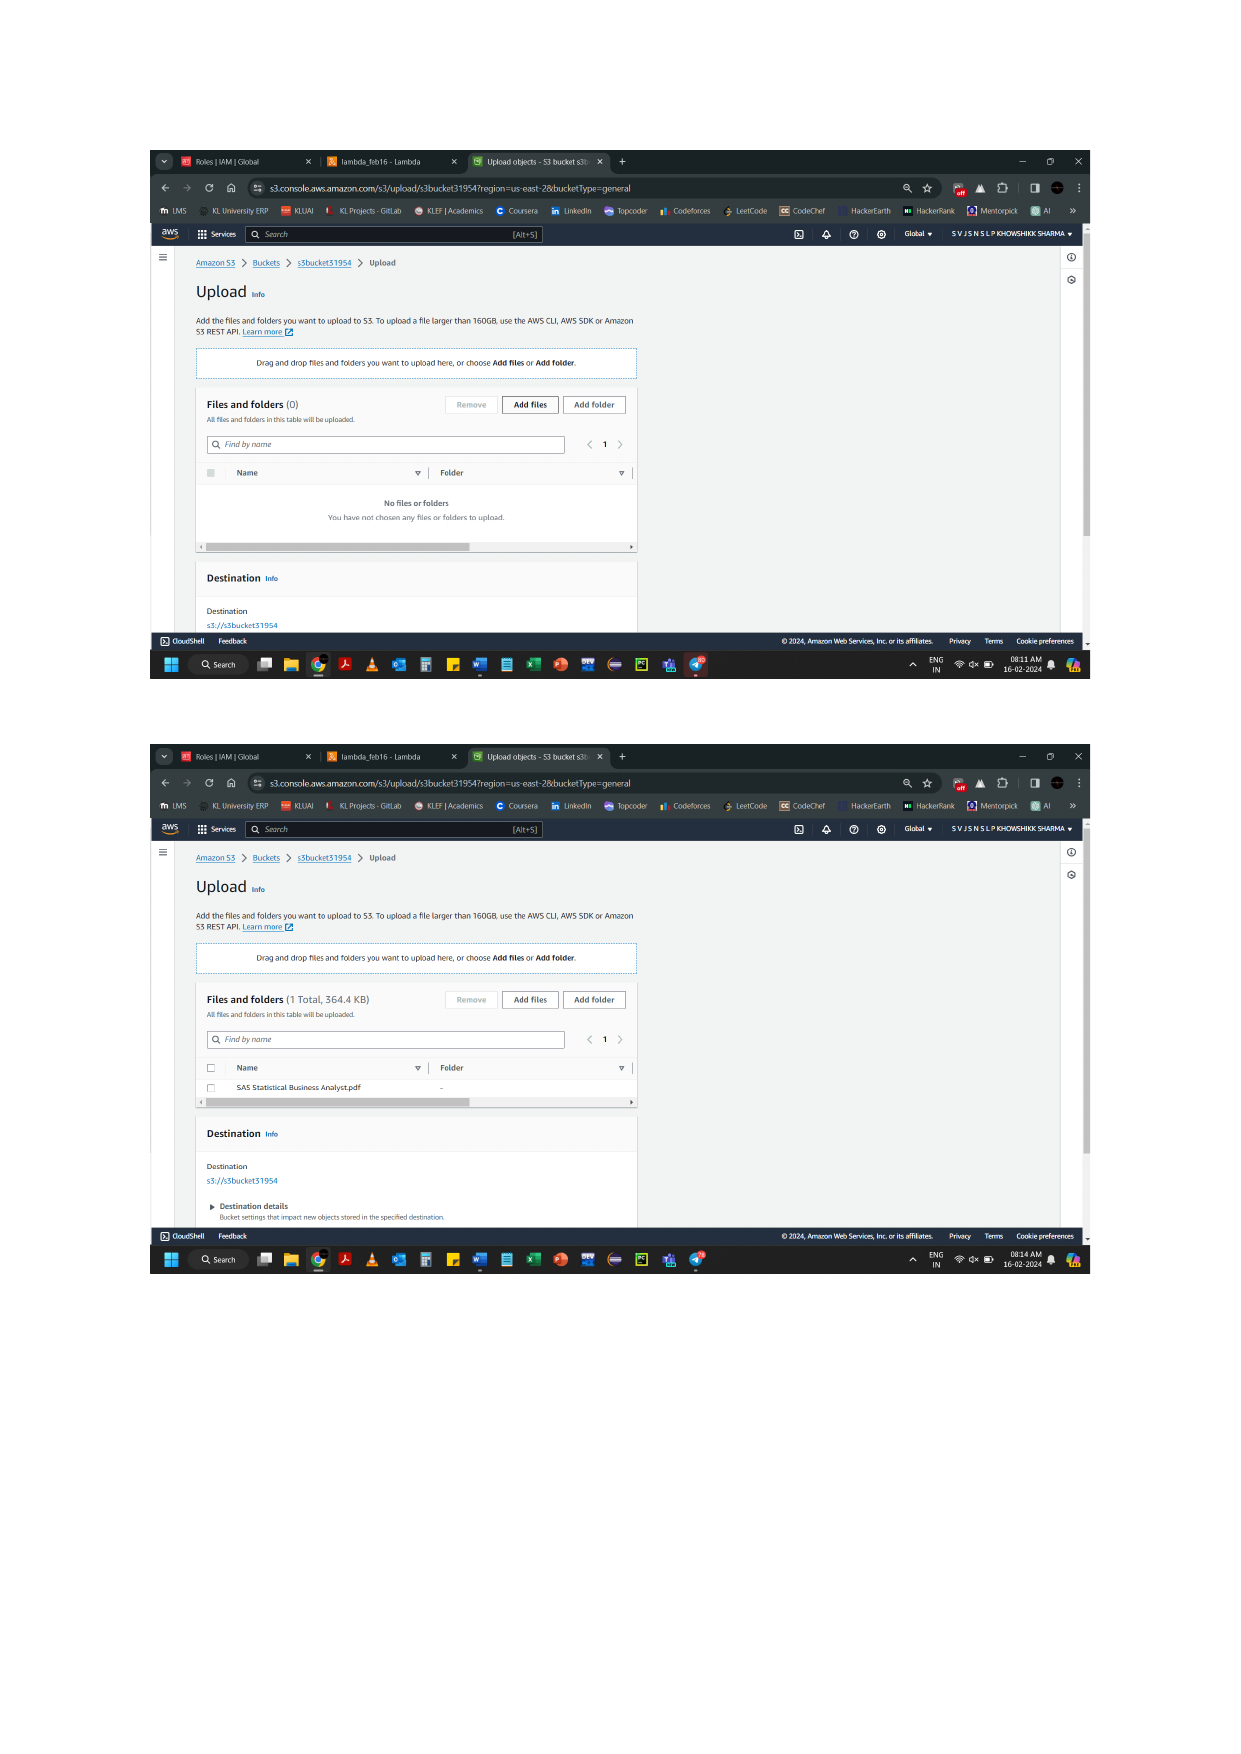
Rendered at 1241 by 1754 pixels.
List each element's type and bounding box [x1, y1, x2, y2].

picture [150, 744, 1091, 1274]
picture [150, 150, 1091, 679]
